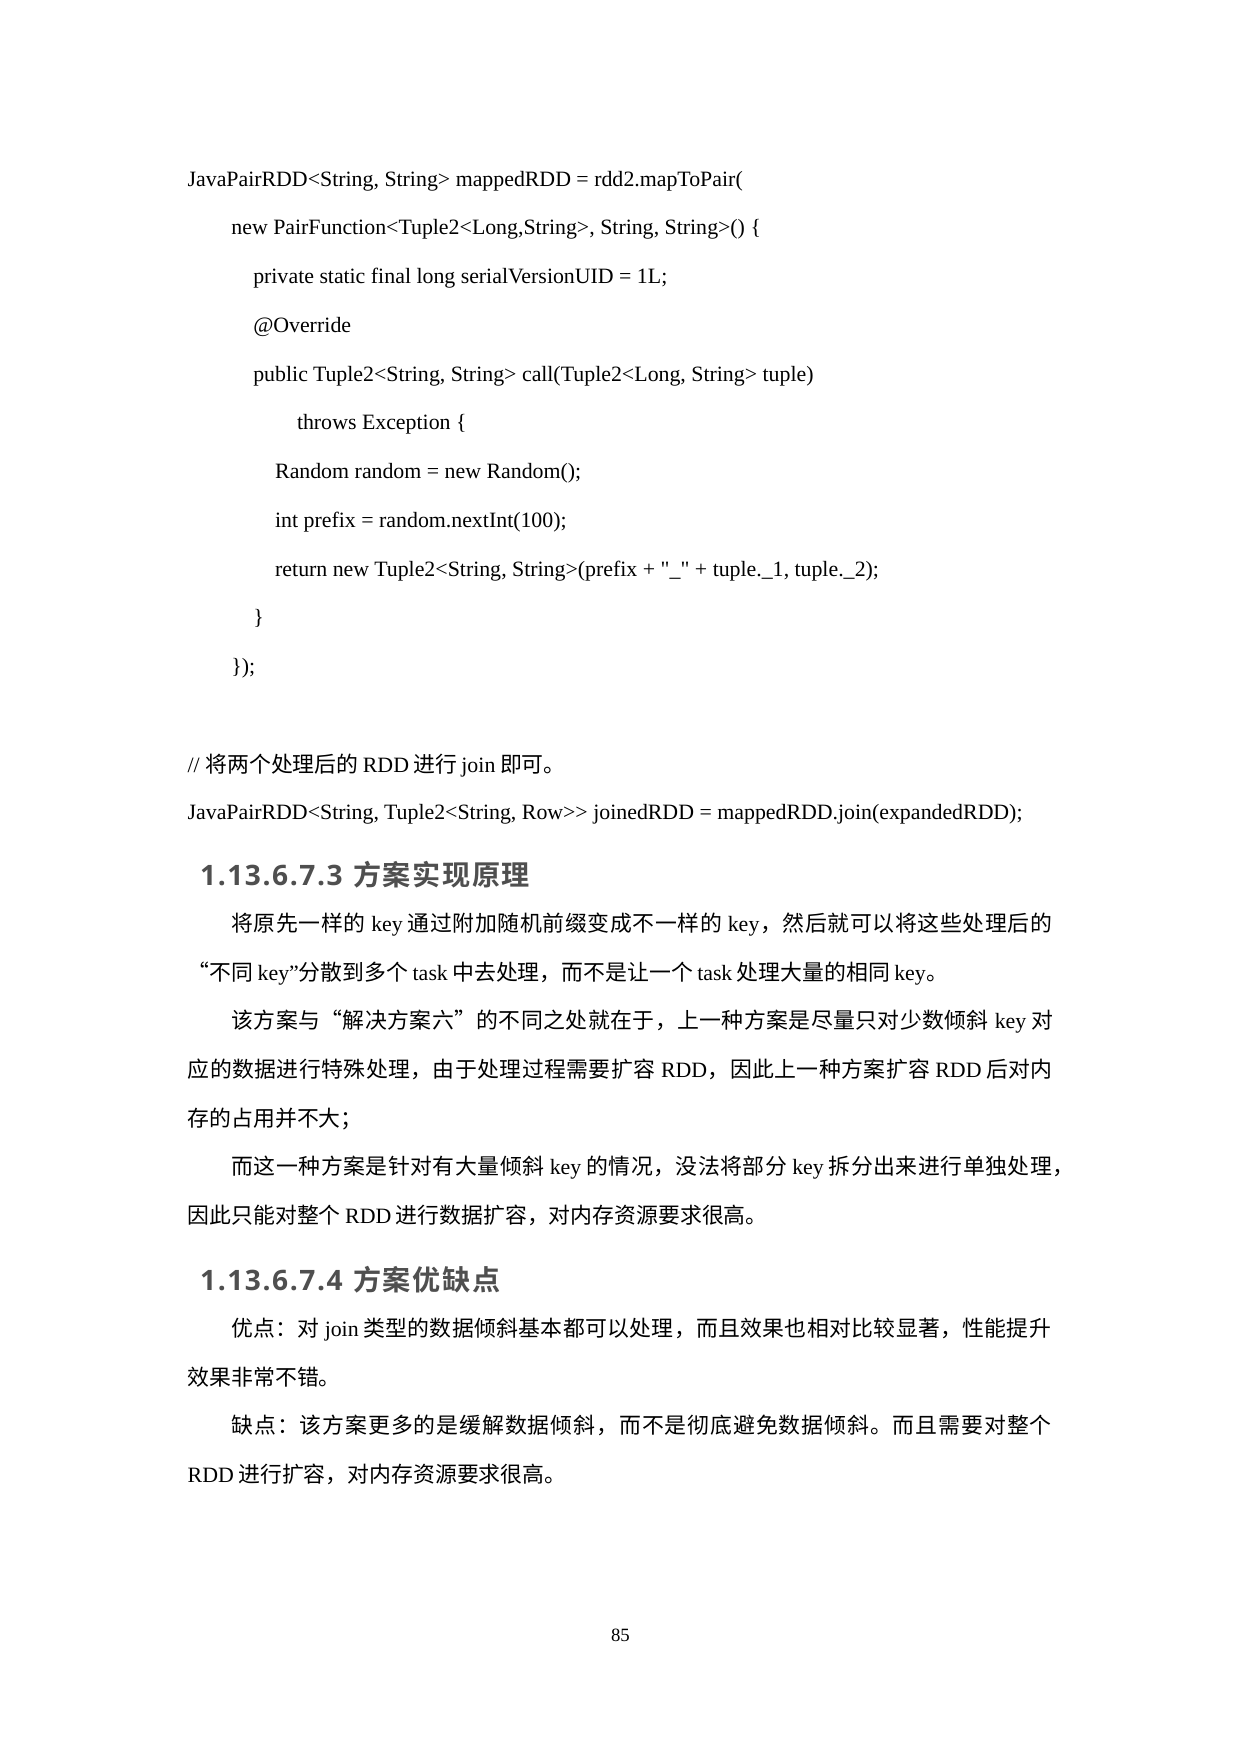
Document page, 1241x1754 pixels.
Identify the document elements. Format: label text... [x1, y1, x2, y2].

text 缺点：该方案更多的是缓解数据倾斜，而不是彻底避免数据倾斜。而且需要对整个RDD进行扩容，对内存资源要求很高。 [187, 1408, 1053, 1489]
subtitle 1.13.6.7.3 方案实现原理 [200, 841, 1040, 906]
text 将原先一样的key通过附加随机前缀变成不一样的key，然后就可以将这些处理后的“不同key”分散到多个task中去处理，而不是让一个task处理大量的相同key。 [187, 906, 1053, 987]
text 优点：对join类型的数据倾斜基本都可以处理，而且效果也相对比较显著，性能提升效果非常不错。 [187, 1311, 1053, 1392]
text 而这一种方案是针对有大量倾斜key的情况，没法将部分key拆分出来进行单独处理，因此只能对整个RDD进行数据扩容，对内存资源要求很高。 [187, 1149, 1053, 1230]
text 该方案与“解决方案六”的不同之处就在于，上一种方案是尽量只对少数倾斜key对应的数据进行特殊处理，由于处理过程需要扩容RDD，因此上一种方案扩容RDD后对内存的占用并不大； [187, 1003, 1053, 1133]
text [187, 162, 1053, 828]
subtitle 1.13.6.7.4 方案优缺点 [200, 1246, 1040, 1311]
